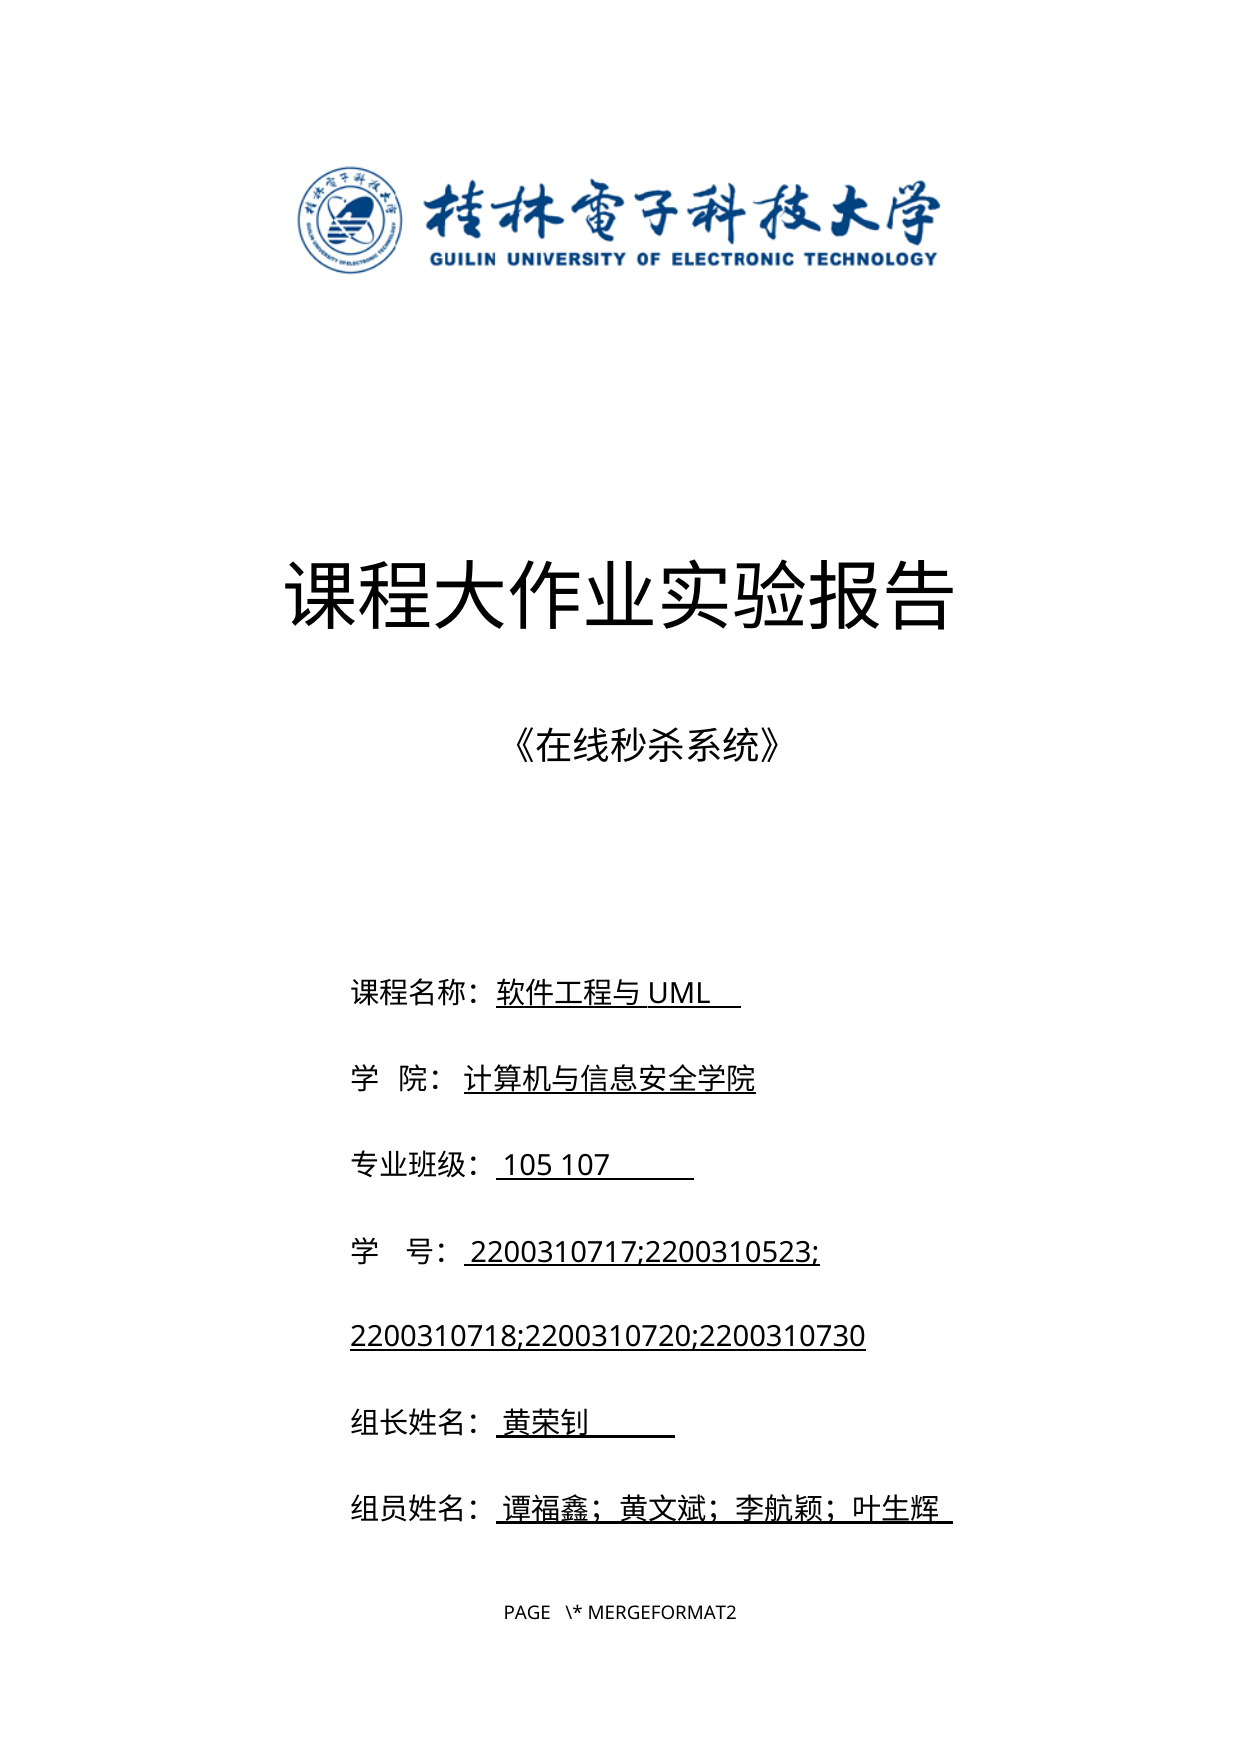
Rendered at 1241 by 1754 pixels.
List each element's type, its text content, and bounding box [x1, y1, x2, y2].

picture [291, 159, 949, 276]
text 学 号： 2200310717;2200310523; [187, 1217, 1053, 1282]
text 课程大作业实验报告 [187, 526, 1053, 656]
text 课程名称：软件工程与UML [187, 958, 1053, 1023]
text 2200310718;2200310720;2200310730 [187, 1303, 1053, 1368]
text 专业班级： 105 107 [187, 1131, 1053, 1196]
text 组员姓名： 谭福鑫；黄文斌；李航颖；叶生辉 [187, 1474, 1053, 1539]
text 《在线秒杀系统》 [187, 710, 1053, 775]
text 学 院： 计算机与信息安全学院 [187, 1044, 1053, 1109]
text 组长姓名： 黄荣钊 [187, 1388, 1053, 1453]
